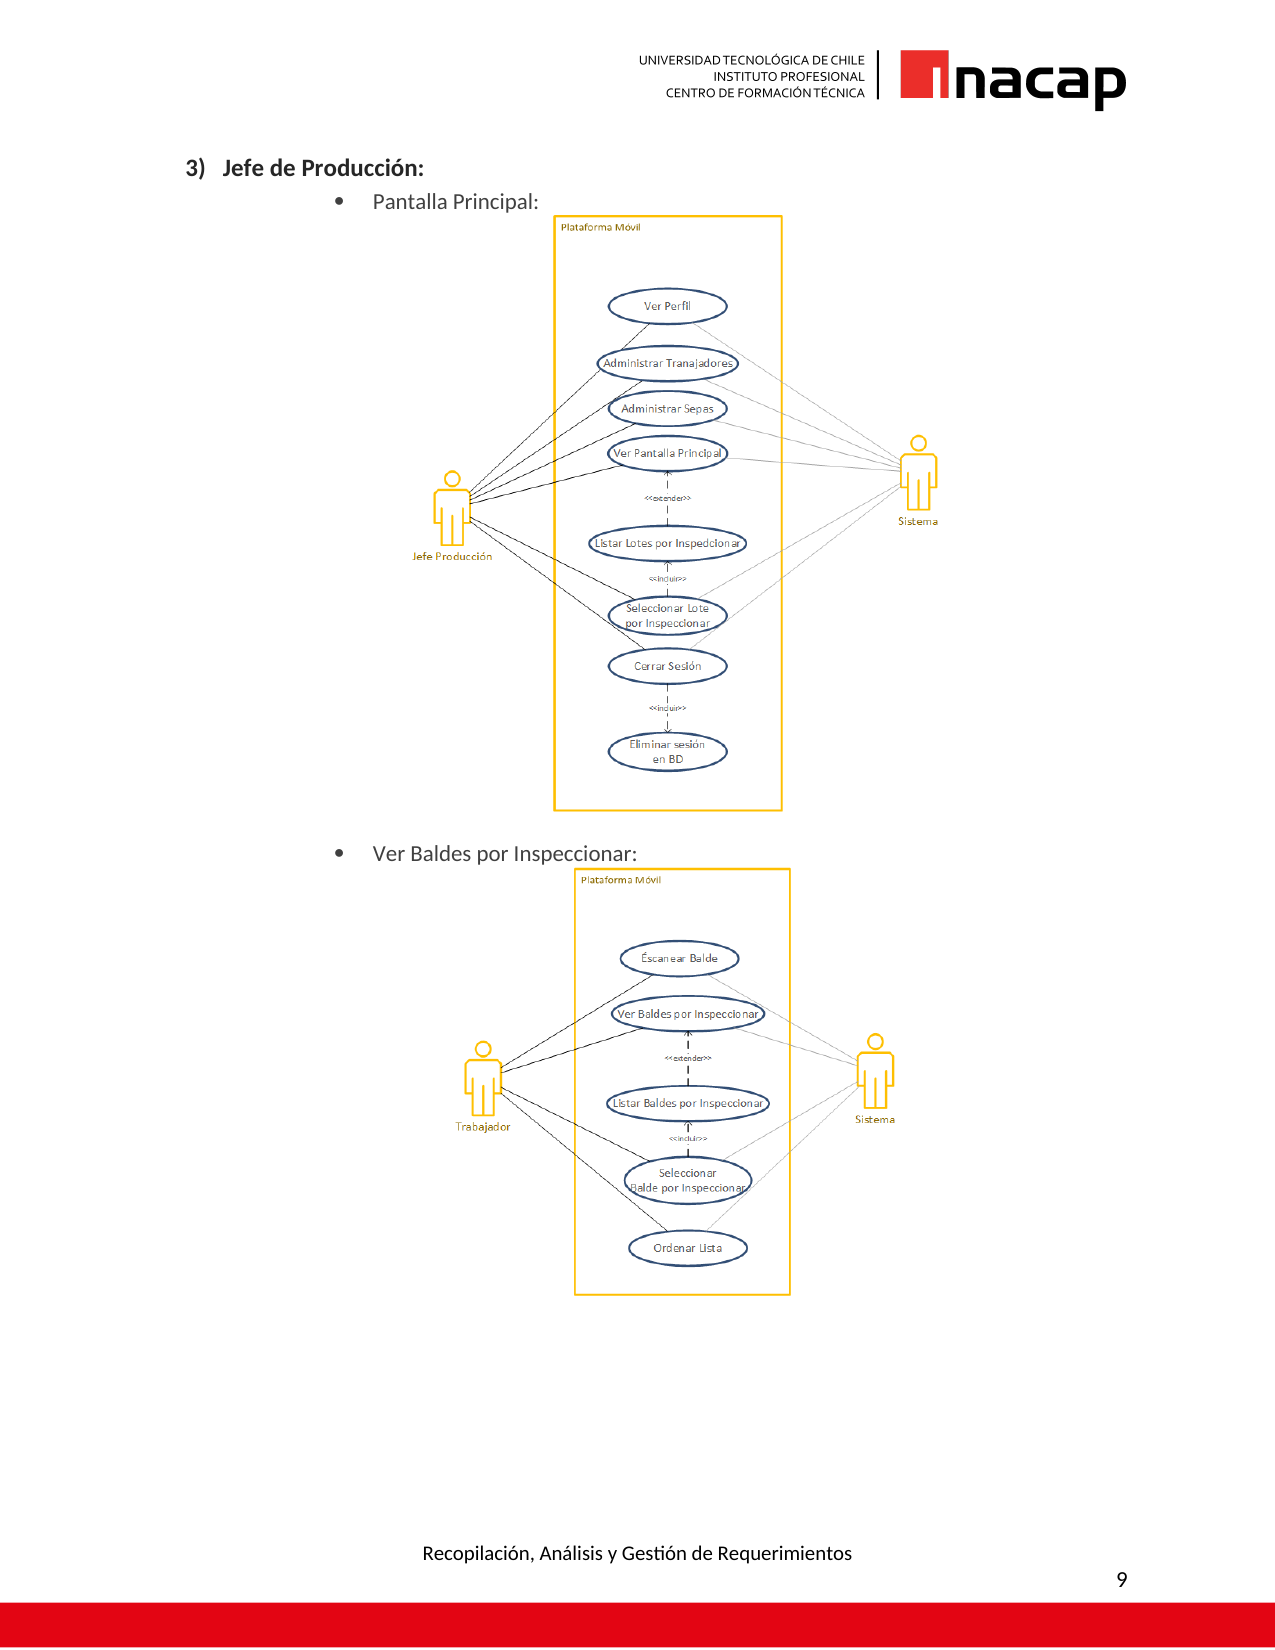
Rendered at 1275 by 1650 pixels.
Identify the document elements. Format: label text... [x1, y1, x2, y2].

list Pantalla Principal: [335, 187, 1127, 215]
subtitle Jefe de Producción: [185, 152, 1127, 182]
picture [636, 46, 1128, 112]
picture [405, 215, 945, 812]
picture [448, 867, 902, 1296]
list Ver Baldes por Inspeccionar: [335, 839, 1127, 867]
